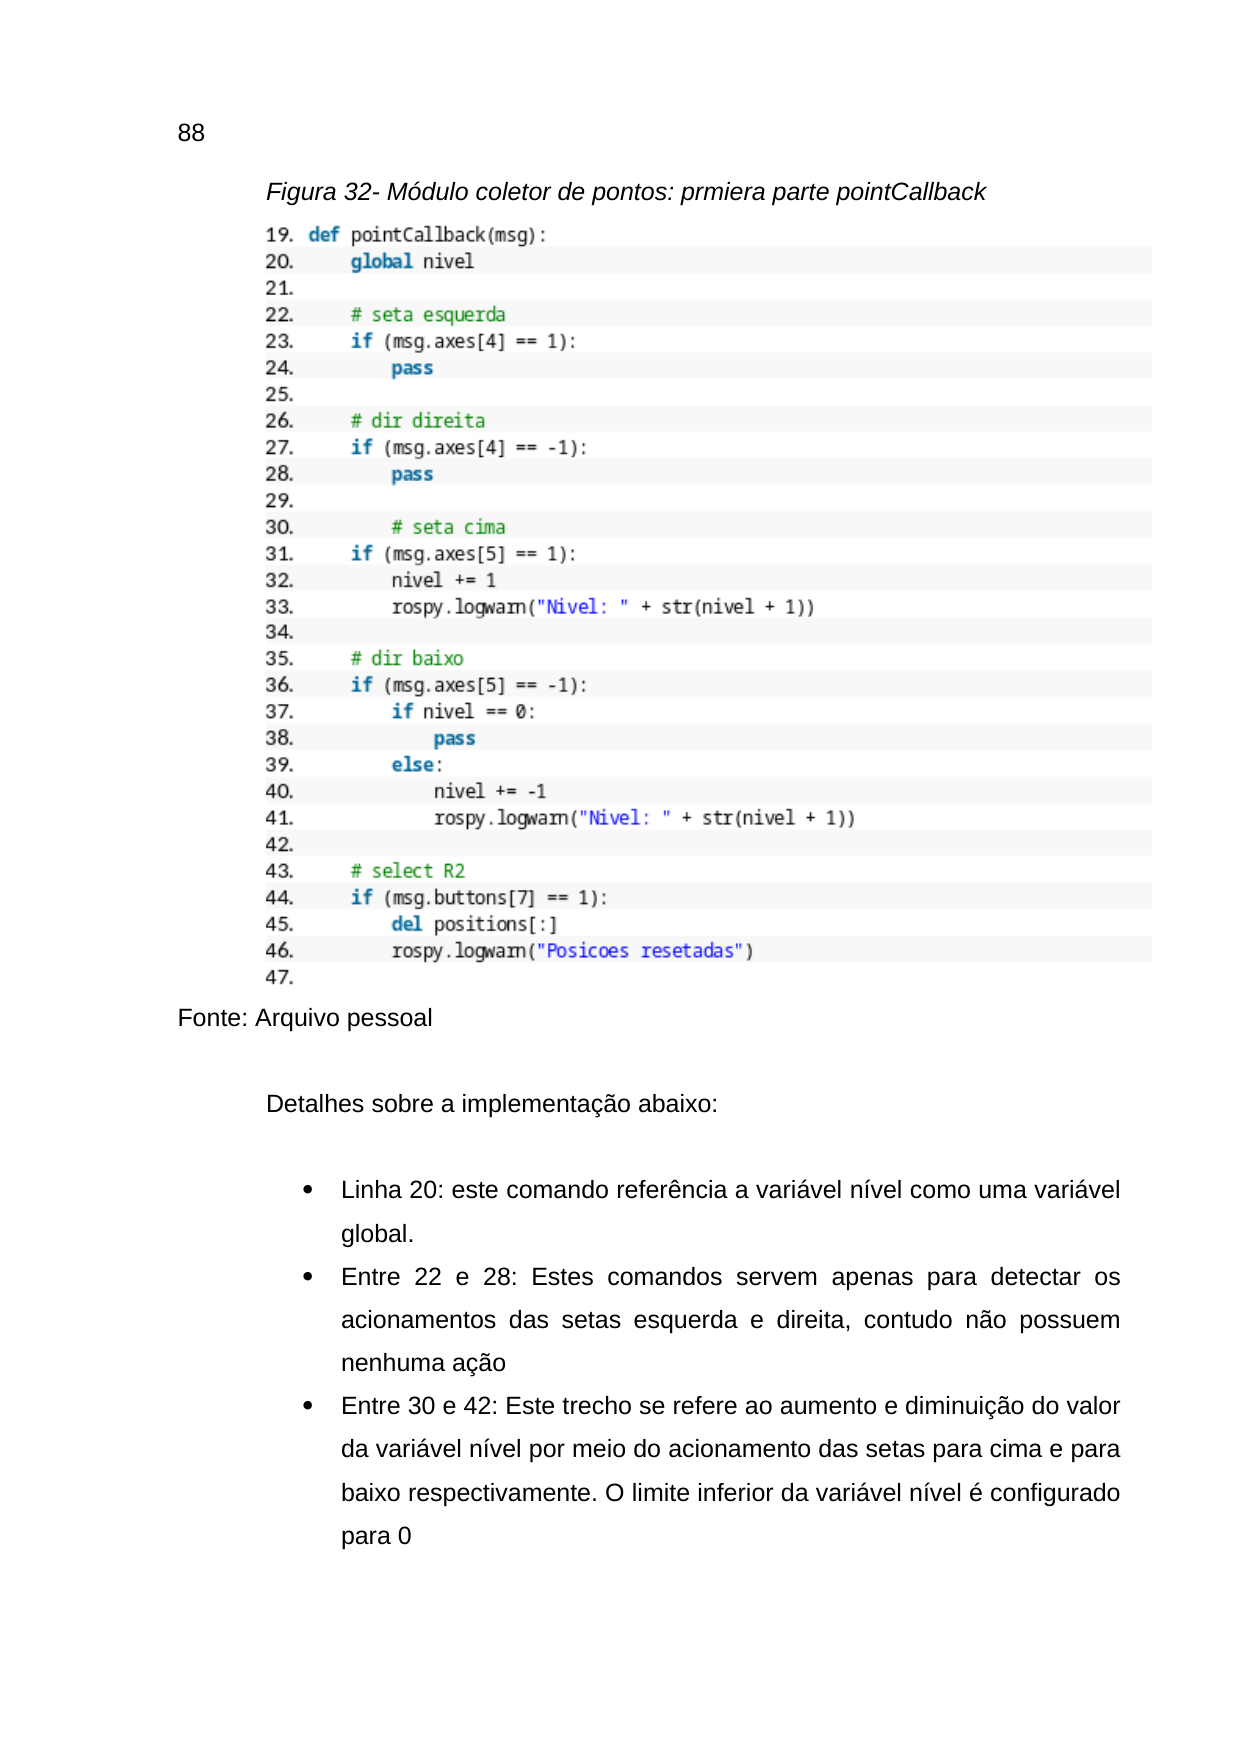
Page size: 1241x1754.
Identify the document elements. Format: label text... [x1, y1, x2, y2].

text Detalhes sobre a implementação abaixo: [177, 1089, 1122, 1118]
text Figura 32- Módulo coletor de pontos: prmiera parte pointCallback [177, 177, 1122, 206]
text Fonte: Arquivo pessoal [177, 220, 1122, 1032]
list Entre 30 e 42: Este trecho se refere ao aumento e diminuição do valor da variável nível por meio do acionamento das setas para cima e para baixo respectivamente. O limite inferior da variável nível é configurado para 0 [303, 1391, 1122, 1549]
list Linha 20: este comando referência a variável nível como uma variável global. [303, 1175, 1122, 1247]
list Entre 22 e 28: Estes comandos servem apenas para detectar os acionamentos das setas esquerda e direita, contudo não possuem nenhuma ação [303, 1262, 1122, 1377]
